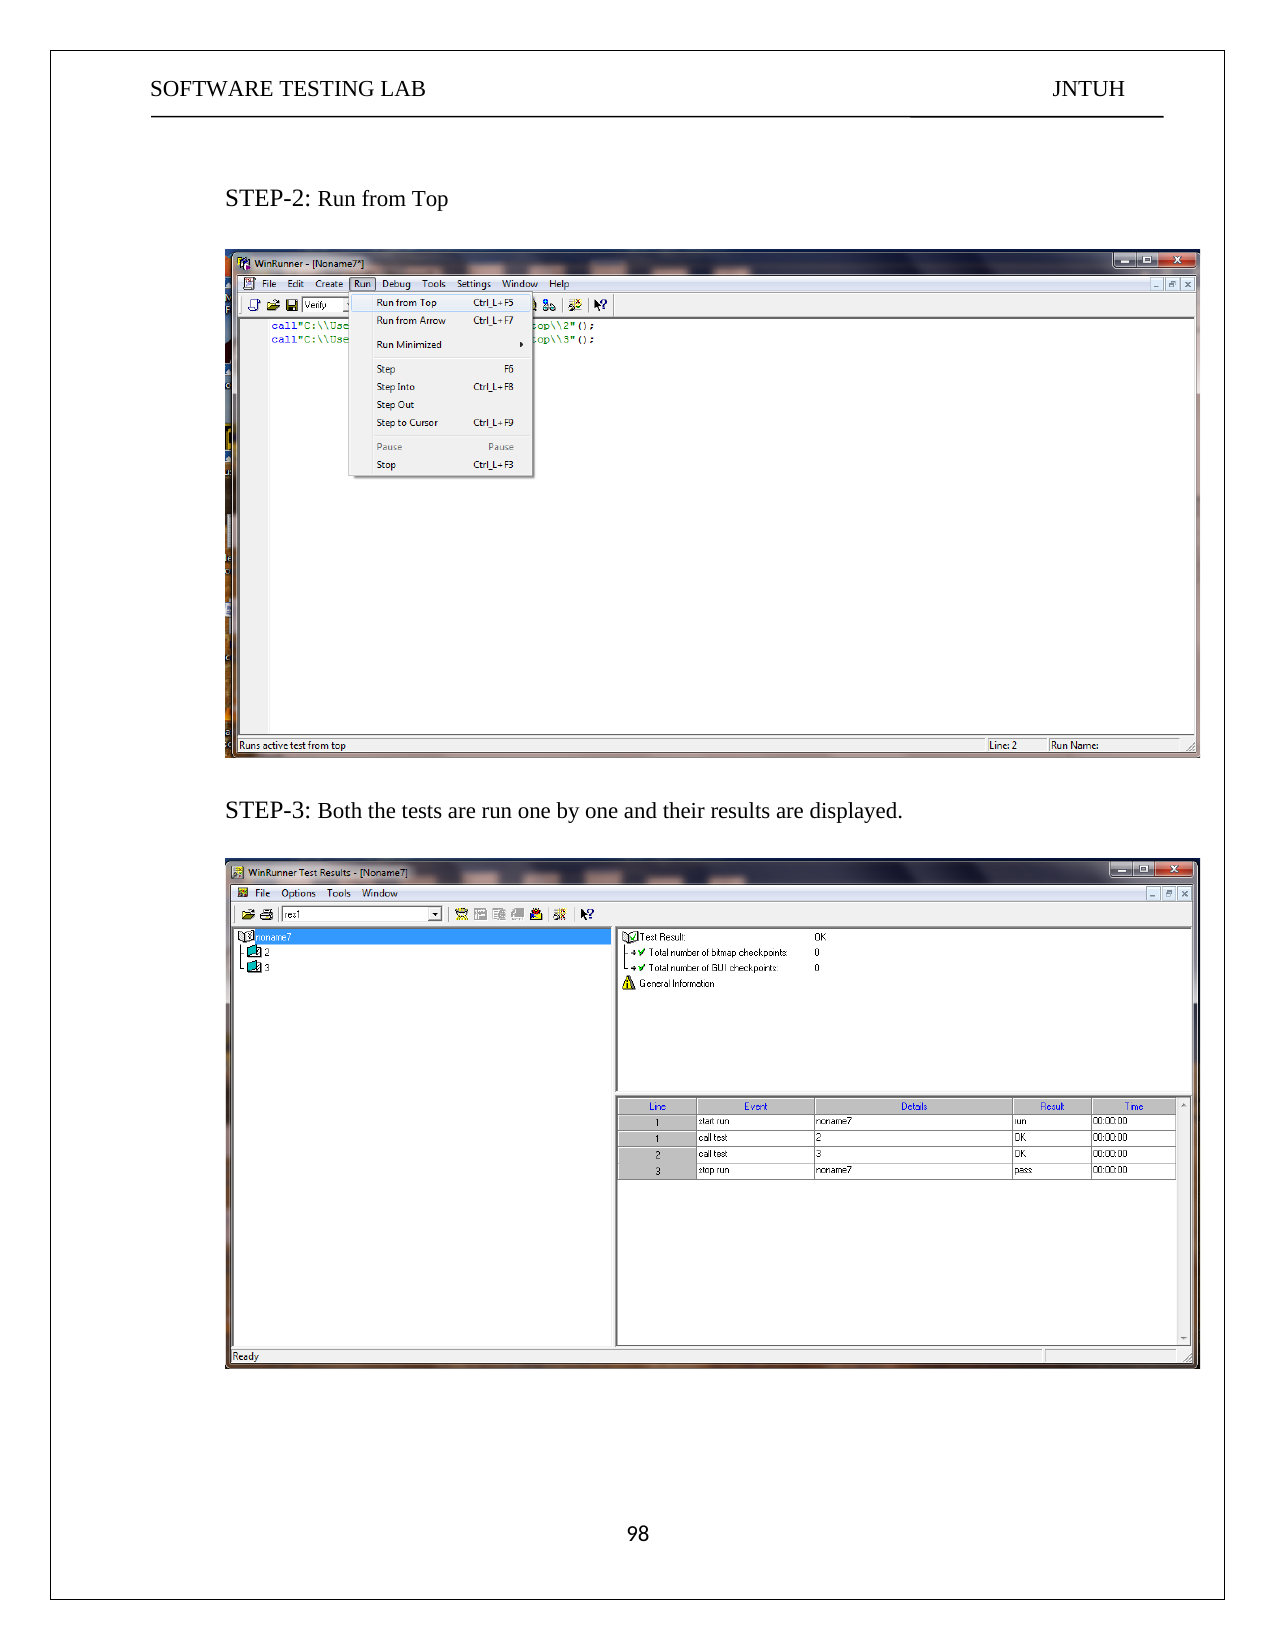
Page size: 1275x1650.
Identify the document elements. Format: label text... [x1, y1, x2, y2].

picture [225, 858, 1200, 1369]
picture [225, 249, 1200, 758]
list STEP-3: Both the tests are run one by one and their results are displayed. [225, 795, 1125, 823]
list STEP-2: Run from Top [225, 183, 1125, 212]
